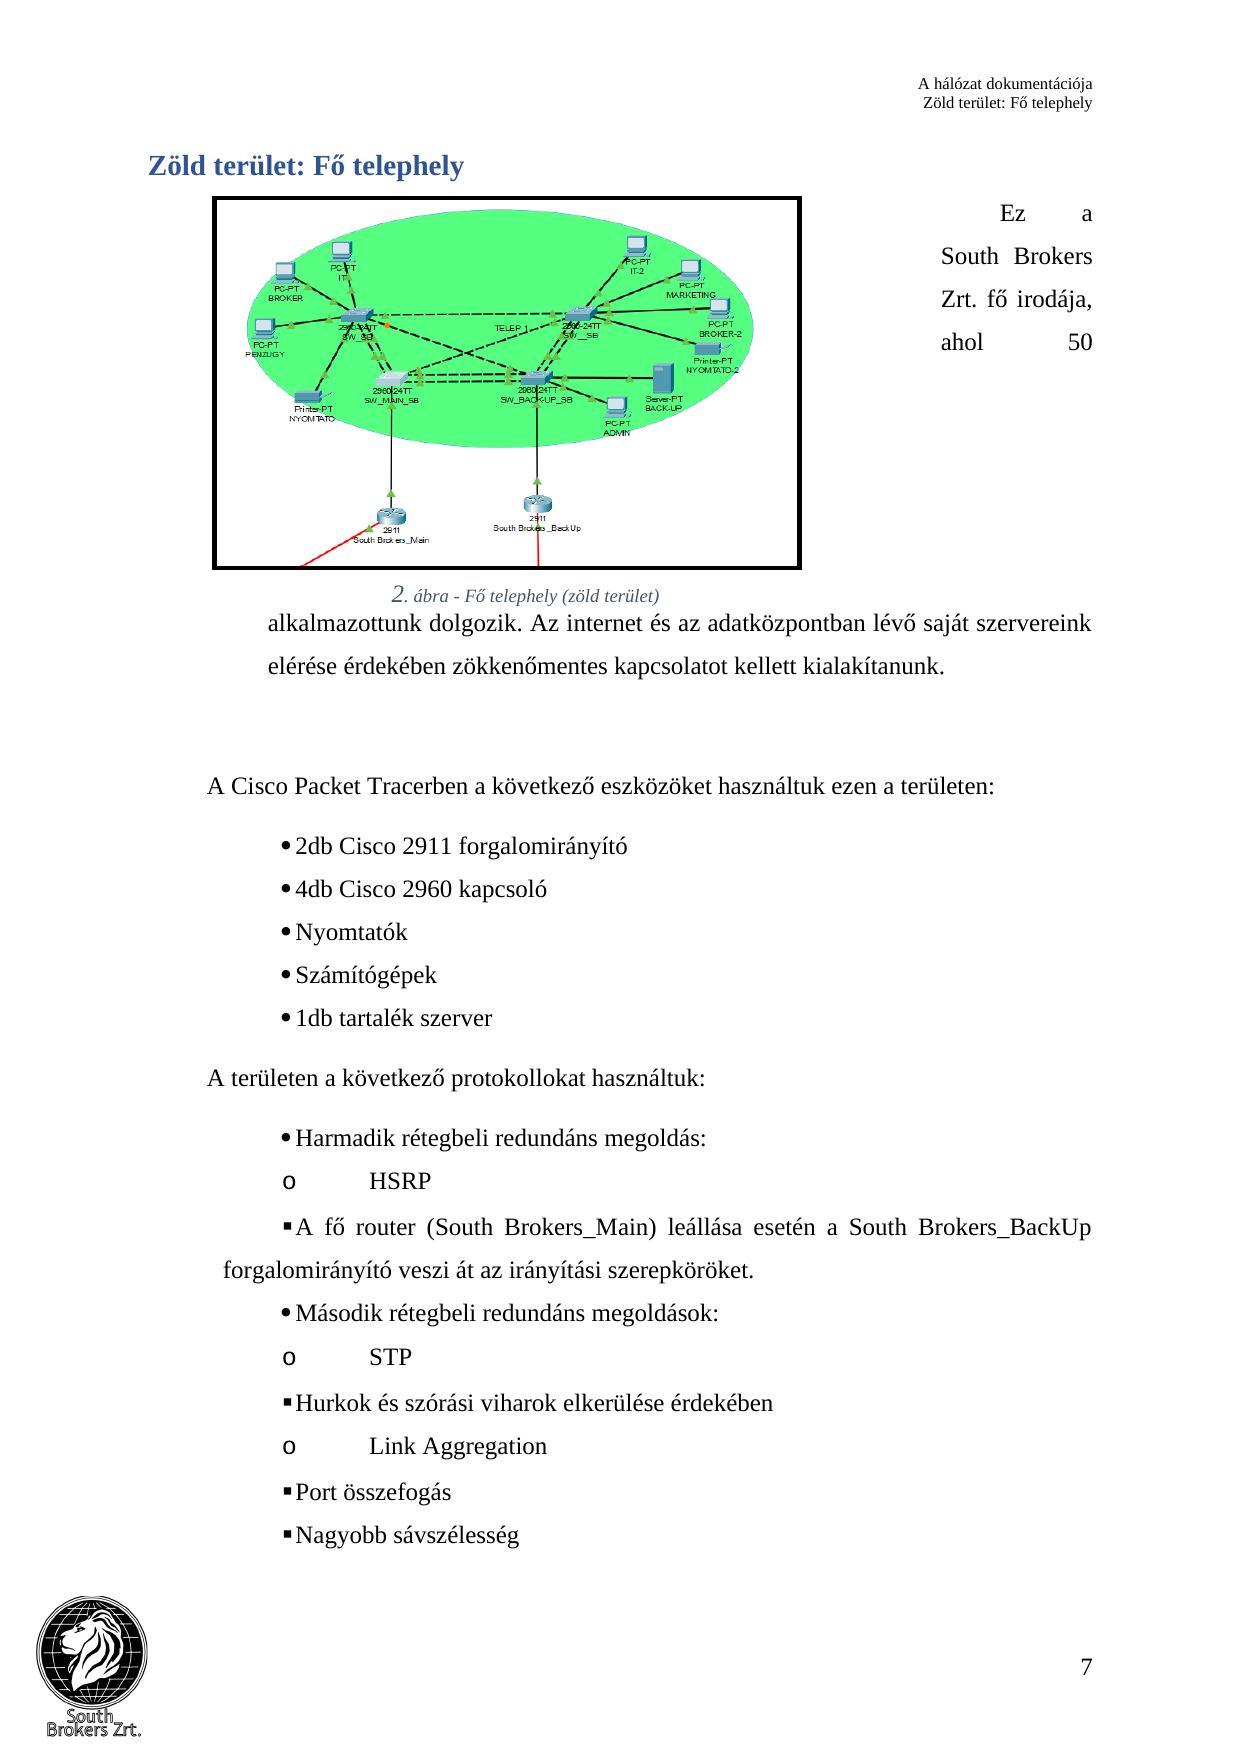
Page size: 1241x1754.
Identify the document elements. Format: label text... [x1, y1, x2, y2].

list Számítógépek [223, 960, 1093, 989]
text A Cisco Packet Tracerben a következő eszközöket használtuk ezen a területen: [148, 771, 1093, 800]
list 1db tartalék szerver [223, 1003, 1093, 1032]
list 4db Cisco 2960 kapcsoló [223, 874, 1093, 903]
list Nagyobb sávszélesség [223, 1520, 1093, 1549]
list STP [223, 1342, 1093, 1372]
picture [217, 200, 797, 566]
list Harmadik rétegbeli redundáns megoldás: [223, 1123, 1093, 1152]
list Hurkok és szórási viharok elkerülése érdekében [223, 1388, 1093, 1417]
list Link Aggregation [223, 1431, 1093, 1462]
list 2db Cisco 2911 forgalomirányító [223, 831, 1093, 859]
list Második rétegbeli redundáns megoldások: [223, 1298, 1093, 1327]
list HSRP [223, 1166, 1093, 1197]
subtitle Zöld terület: Fő telephely [148, 148, 1093, 181]
list Port összefogás [223, 1477, 1093, 1506]
list A fő router (South Brokers_Main) leállása esetén a South Brokers_BackUp forgalomirányító veszi át az irányítási szerepköröket. [223, 1212, 1093, 1284]
picture [36, 1596, 148, 1739]
text A területen a következő protokollokat használtuk: [148, 1063, 1093, 1092]
list Nyomtatók [223, 917, 1093, 946]
